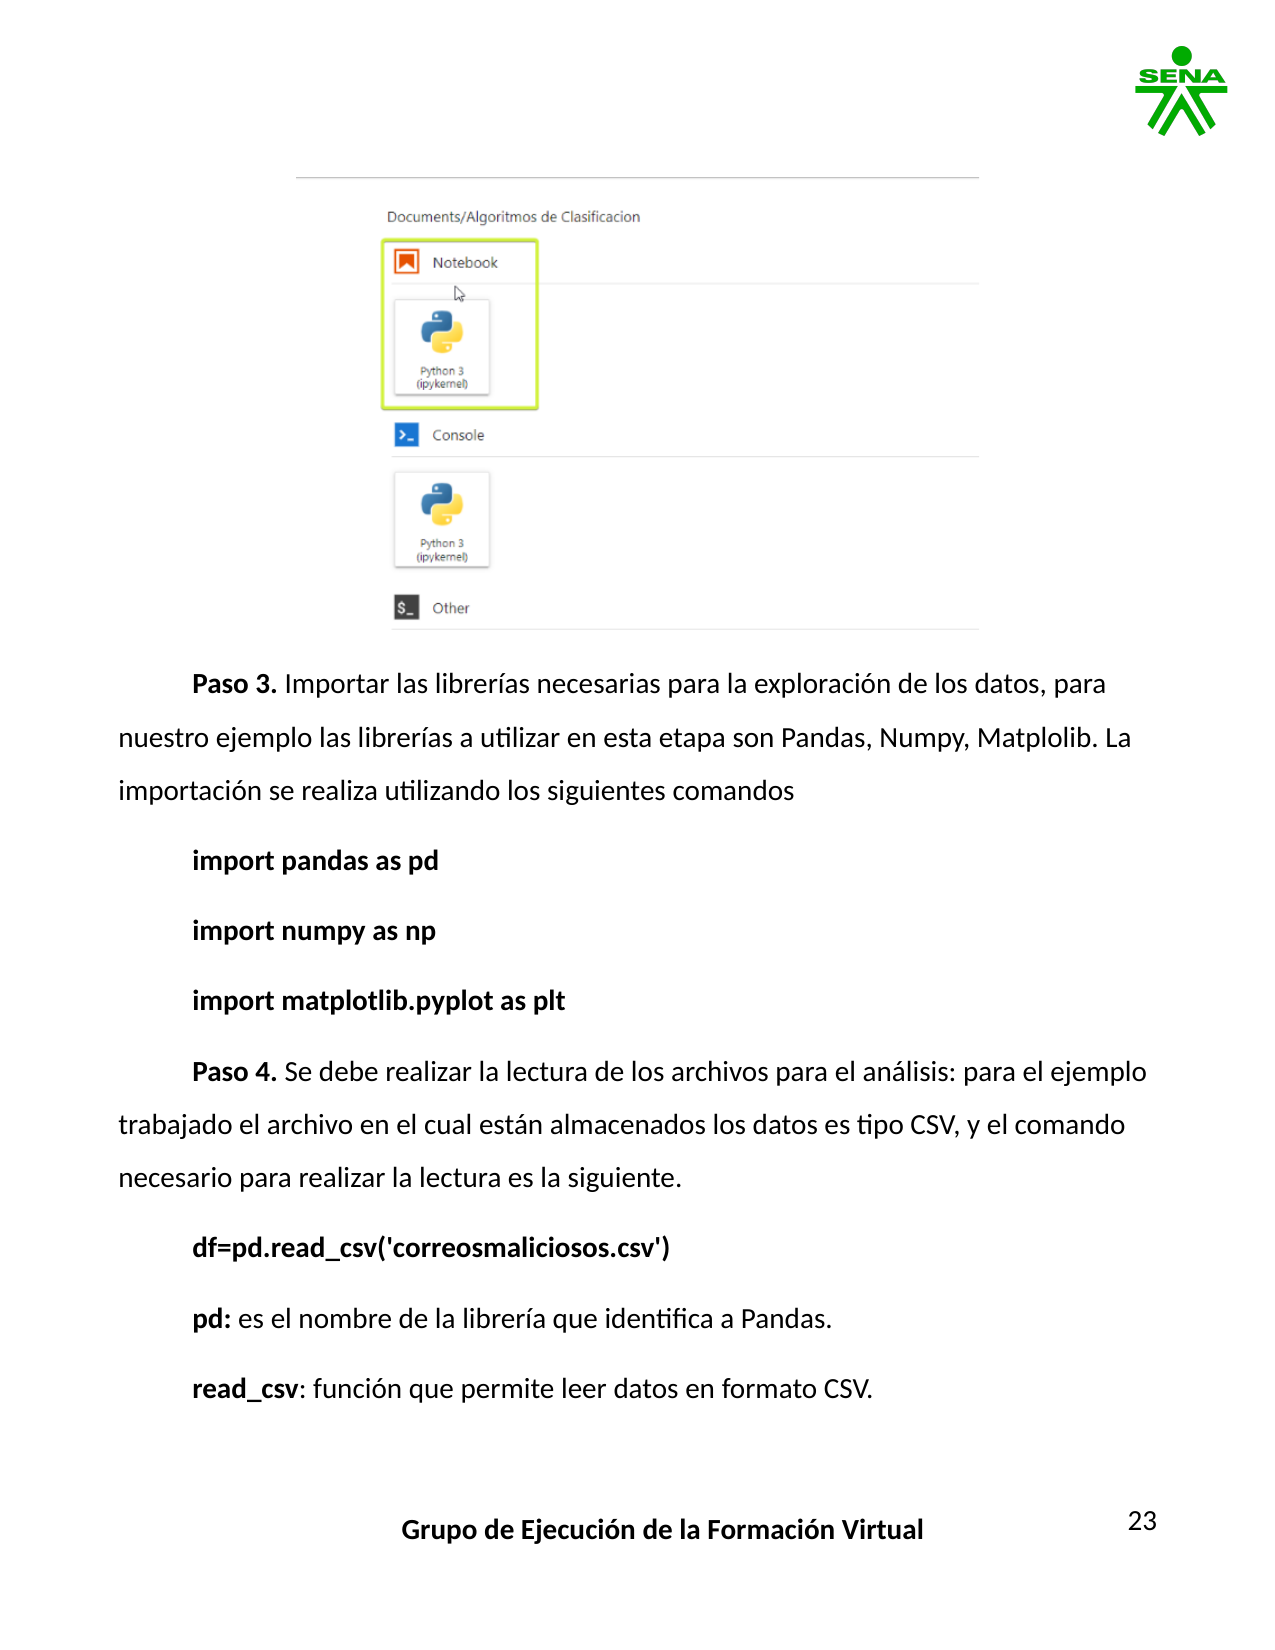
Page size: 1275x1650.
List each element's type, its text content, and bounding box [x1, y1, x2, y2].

text pd: es el nombre de la librería que identifica a Pandas. [118, 1300, 1157, 1335]
text import matplotlib.pyplot as plt [118, 982, 1157, 1018]
text Paso 3. Importar las librerías necesarias para la exploración de los datos, para nuestro ejemplo las librerías a utilizar en esta etapa son Pandas, Numpy, Matplolib. La importación se realiza utilizando los siguientes comandos [118, 665, 1157, 808]
text df=pd.read_csv('correosmaliciosos.csv') [118, 1229, 1157, 1265]
picture [296, 177, 980, 631]
text Paso 4. Se debe realizar la lectura de los archivos para el análisis: para el ejemplo trabajado el archivo en el cual están almacenados los datos es tipo CSV, y el comando necesario para realizar la lectura es la siguiente. [118, 1053, 1157, 1195]
picture [1135, 46, 1228, 136]
text import numpy as np [118, 912, 1157, 948]
text read_csv: función que permite leer datos en formato CSV. [118, 1370, 1157, 1405]
text import pandas as pd [118, 842, 1157, 878]
